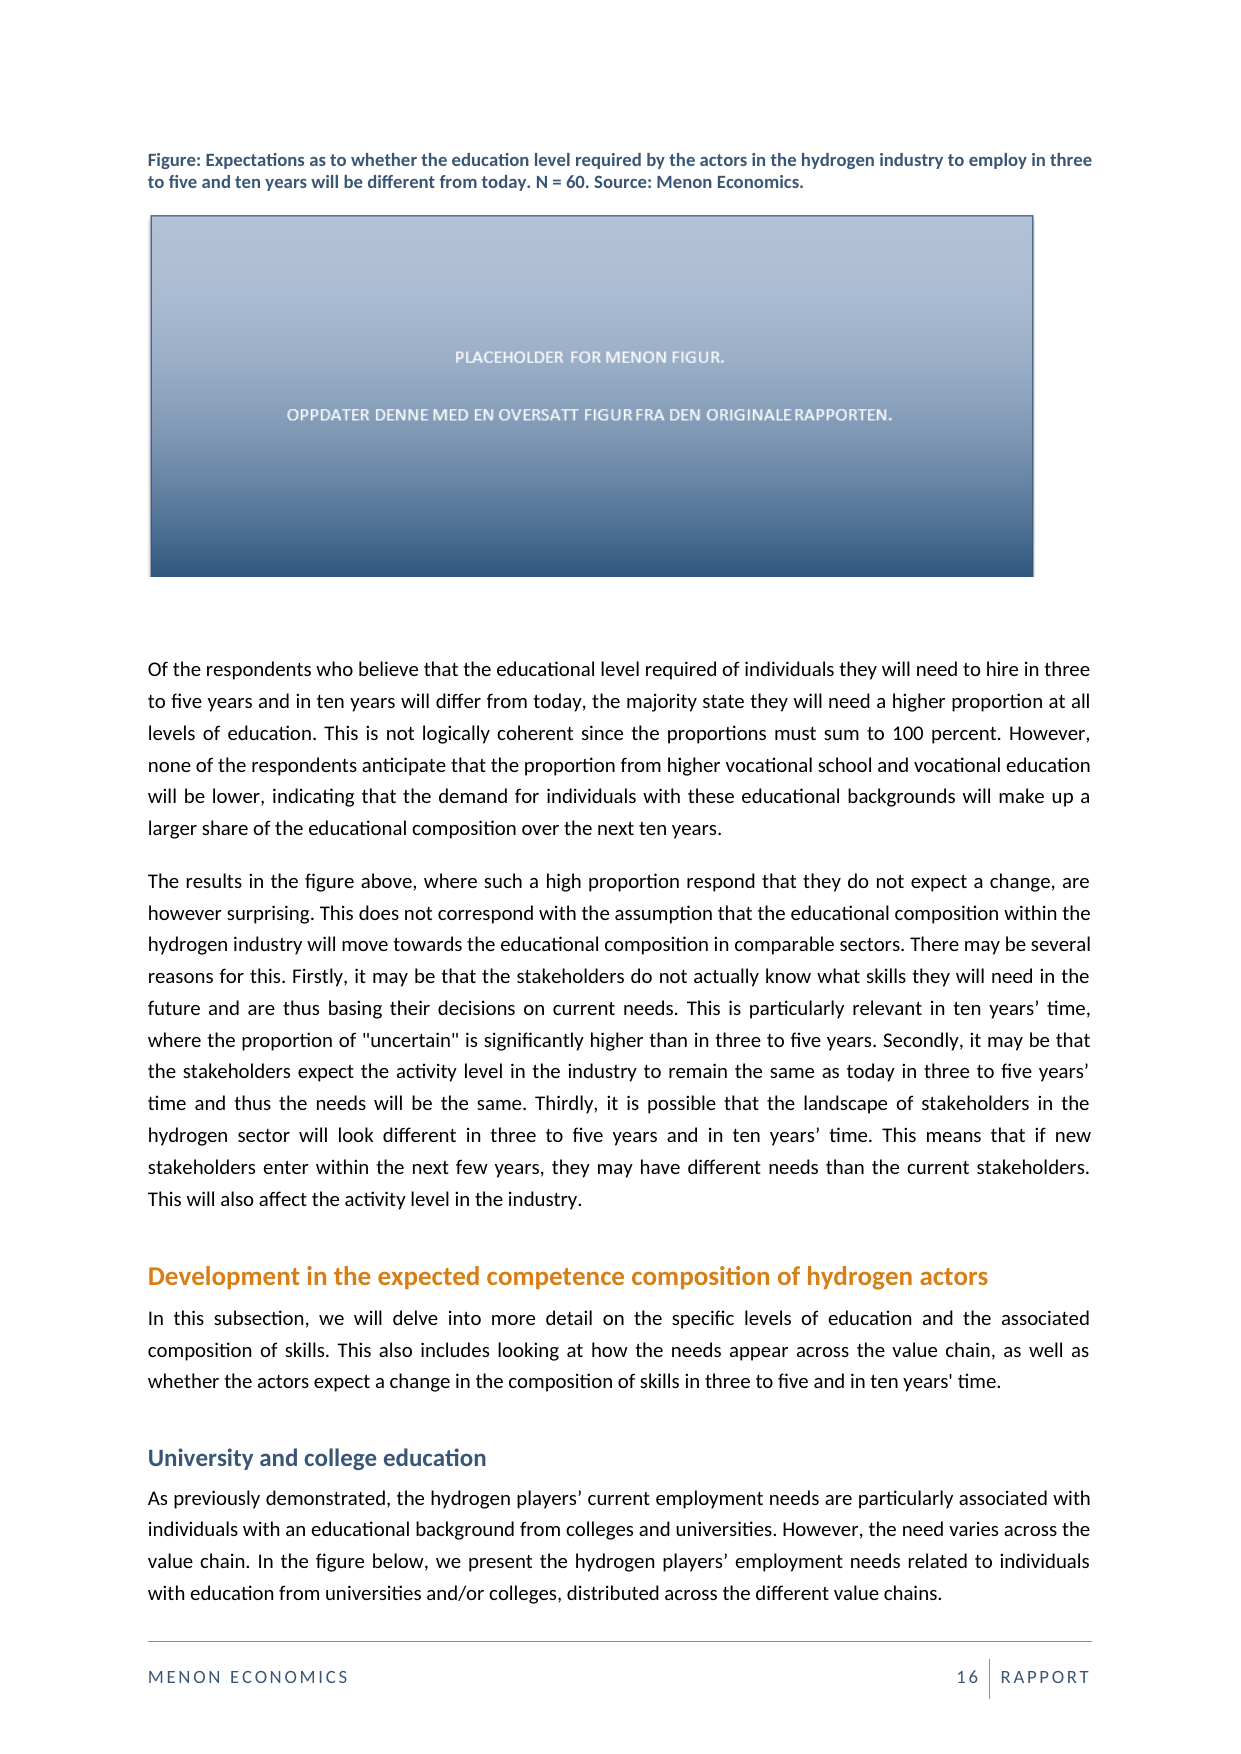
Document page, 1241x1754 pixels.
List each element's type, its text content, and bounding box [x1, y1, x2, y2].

subtitle University and college education [148, 1442, 1092, 1473]
text The results in the figure above, where such a high proportion respond that they do not expect a change, are however surprising. This does not correspond with the assumption that the educational composition within the hydrogen industry will move towards the educational composition in comparable sectors. There may be several reasons for this. Firstly, it may be that the stakeholders do not actually know what skills they will need in the future and are thus basing their decisions on current needs. This is particularly relevant in ten years’ time, where the proportion of "uncertain" is significantly higher than in three to five years. Secondly, it may be that the stakeholders expect the activity level in the industry to remain the same as today in three to five years’ time and thus the needs will be the same. Thirdly, it is possible that the landscape of stakeholders in the hydrogen sector will look different in three to five years and in ten years’ time. This means that if new stakeholders enter within the next few years, they may have different needs than the current stakeholders. This will also affect the activity level in the industry. [148, 868, 1092, 1211]
text As previously demonstrated, the hydrogen players’ current employment needs are particularly associated with individuals with an educational background from colleges and universities. However, the need varies across the value chain. In the figure below, we present the hydrogen players’ employment needs related to individuals with education from universities and/or colleges, distributed across the different value chains. [148, 1485, 1092, 1606]
text Of the respondents who believe that the educational level required of individuals they will need to hire in three to five years and in ten years will differ from today, the majority state they will need a higher proportion at all levels of education. This is not logically coherent since the proportions must sum to 100 percent. However, none of the respondents anticipate that the proportion from higher vocational school and vocational education will be lower, indicating that the demand for individuals with these educational backgrounds will make up a larger share of the educational composition over the next ten years. [148, 657, 1092, 841]
subtitle Development in the expected competence composition of hydrogen actors [148, 1259, 1092, 1292]
text In this subsection, we will delve into more detail on the specific levels of education and the associated composition of skills. This also includes looking at how the needs appear across the value chain, as well as whether the actors expect a change in the composition of skills in three to five and in ten years' time. [148, 1305, 1092, 1394]
text Figure: Expectations as to whether the education level required by the actors in the hydrogen industry to employ in three to five and ten years will be different from today. N = 60. Source: Menon Economics. [148, 148, 1092, 193]
picture [147, 214, 1036, 577]
